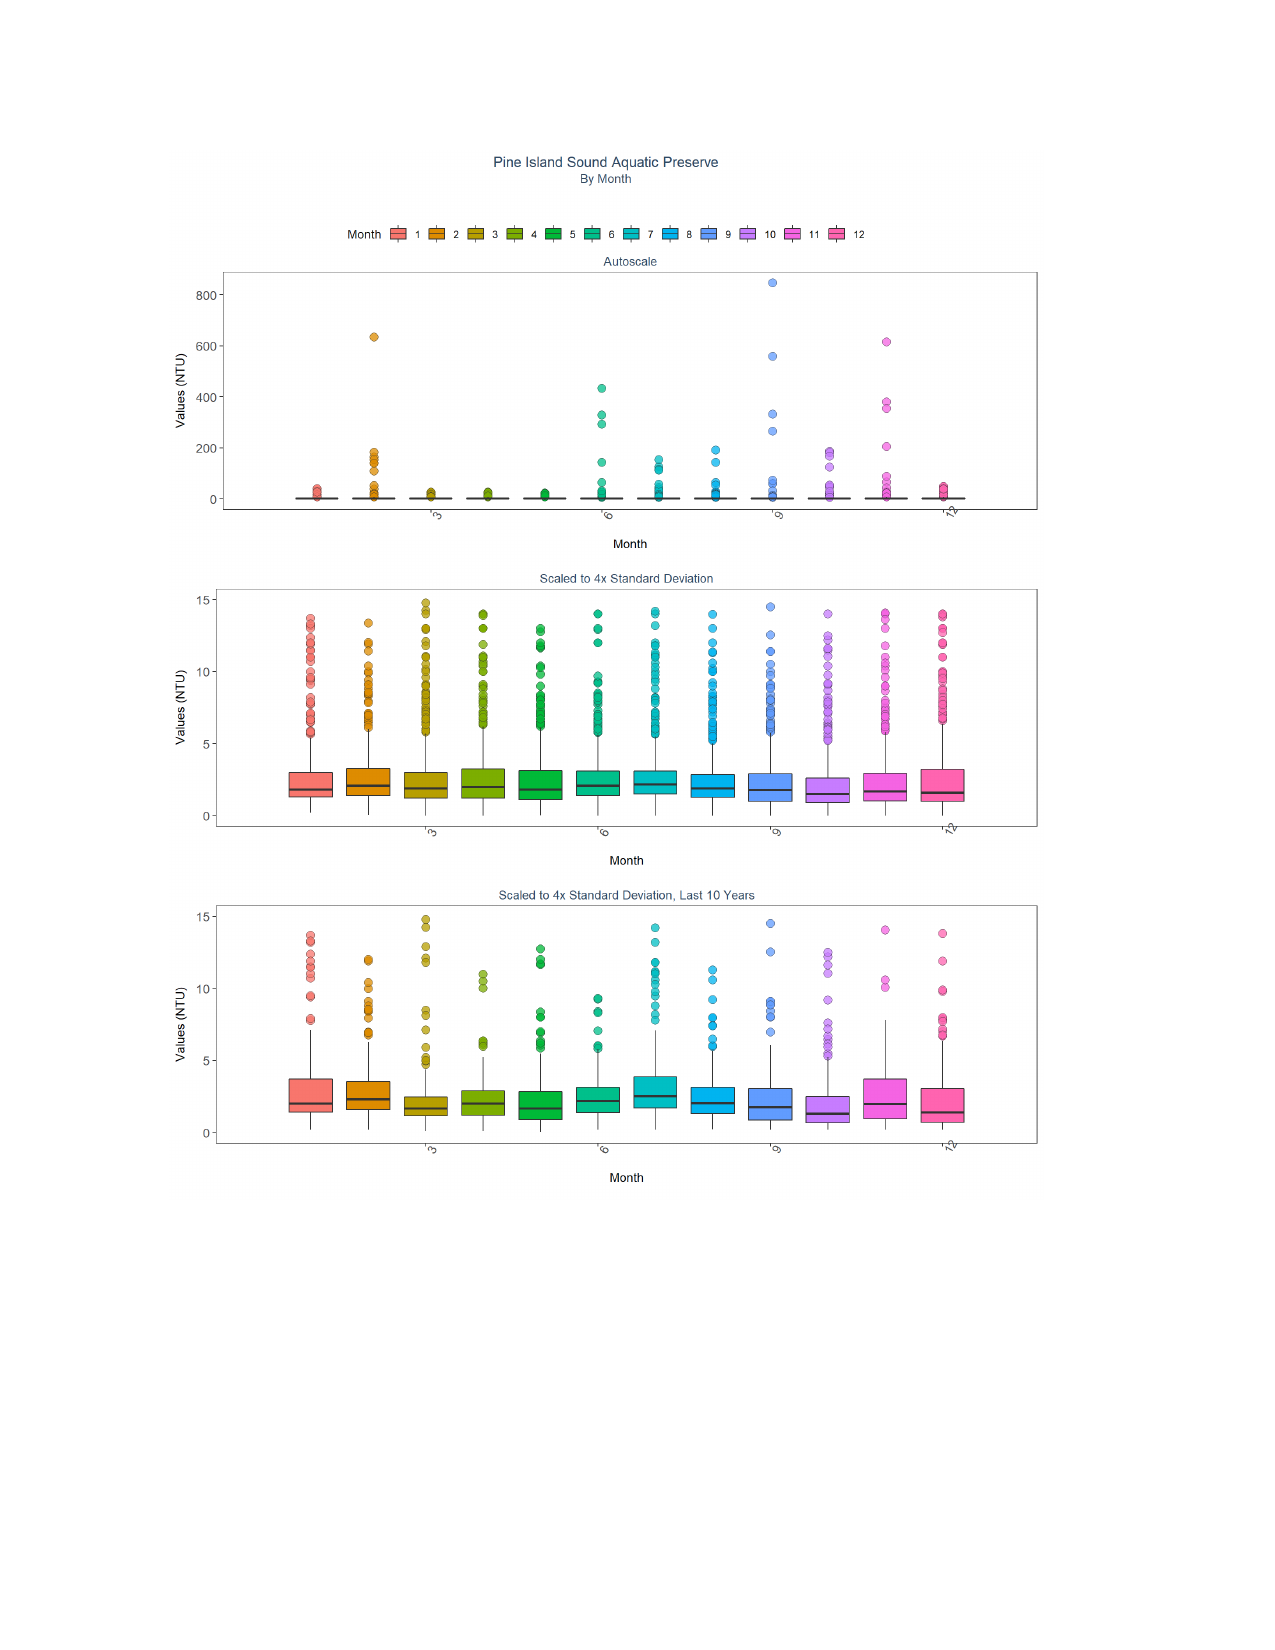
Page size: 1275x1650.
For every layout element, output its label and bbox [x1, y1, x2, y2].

picture [168, 150, 1044, 1200]
